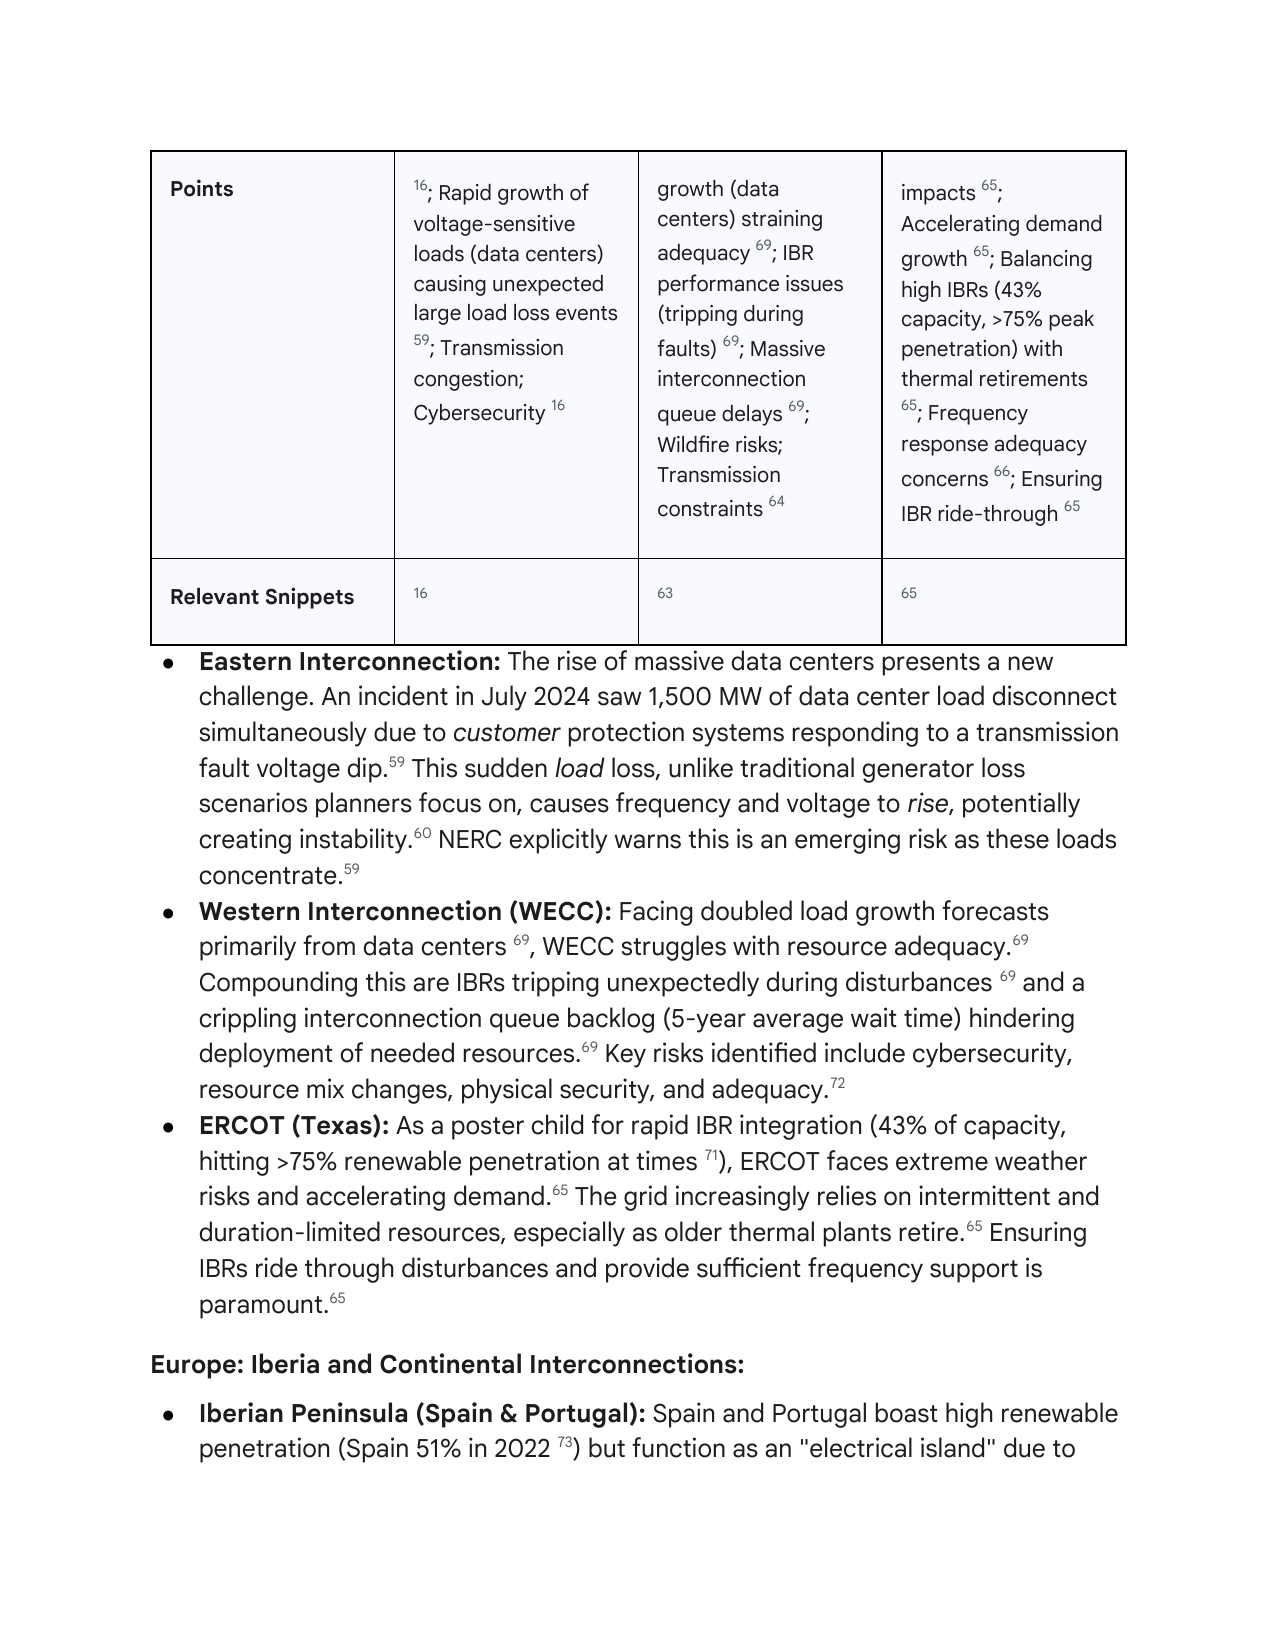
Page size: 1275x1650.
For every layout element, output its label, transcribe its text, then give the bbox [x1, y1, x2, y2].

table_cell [152, 152, 394, 558]
text Europe: Iberia and Continental Interconnections: [150, 1349, 1125, 1381]
list Eastern Interconnection: The rise of massive data centers presents a new challenge. An incident in July 2024 saw 1,500 MW of data center load disconnect simultaneously due to customer protection systems responding to a transmission fault voltage dip.59 This sudden load loss, unlike traditional generator loss scenarios planners focus on, causes frequency and voltage to rise, potentially creating instability.60 NERC explicitly warns this is an emerging risk as these loads concentrate.59 [161, 646, 1125, 891]
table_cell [395, 152, 638, 558]
table_cell Relevant Snippets [152, 559, 394, 644]
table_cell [639, 152, 881, 558]
table_cell 16 [395, 559, 638, 644]
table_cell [883, 152, 1125, 558]
table_cell 63 [639, 559, 881, 644]
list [161, 1398, 1125, 1465]
table_cell 65 [883, 559, 1125, 644]
list ERCOT (Texas): As a poster child for rapid IBR integration (43% of capacity, hitting >75% renewable penetration at times 71), ERCOT faces extreme weather risks and accelerating demand.65 The grid increasingly relies on intermittent and duration-limited resources, especially as older thermal plants retire.65 Ensuring IBRs ride through disturbances and provide sufficient frequency support is paramount.65 [161, 1110, 1125, 1320]
list Western Interconnection (WECC): Facing doubled load growth forecasts primarily from data centers 69, WECC struggles with resource adequacy.69 Compounding this are IBRs tripping unexpectedly during disturbances 69 and a crippling interconnection queue backlog (5-year average wait time) hindering deployment of needed resources.69 Key risks identified include cybersecurity, resource mix changes, physical security, and adequacy.72 [161, 896, 1125, 1106]
